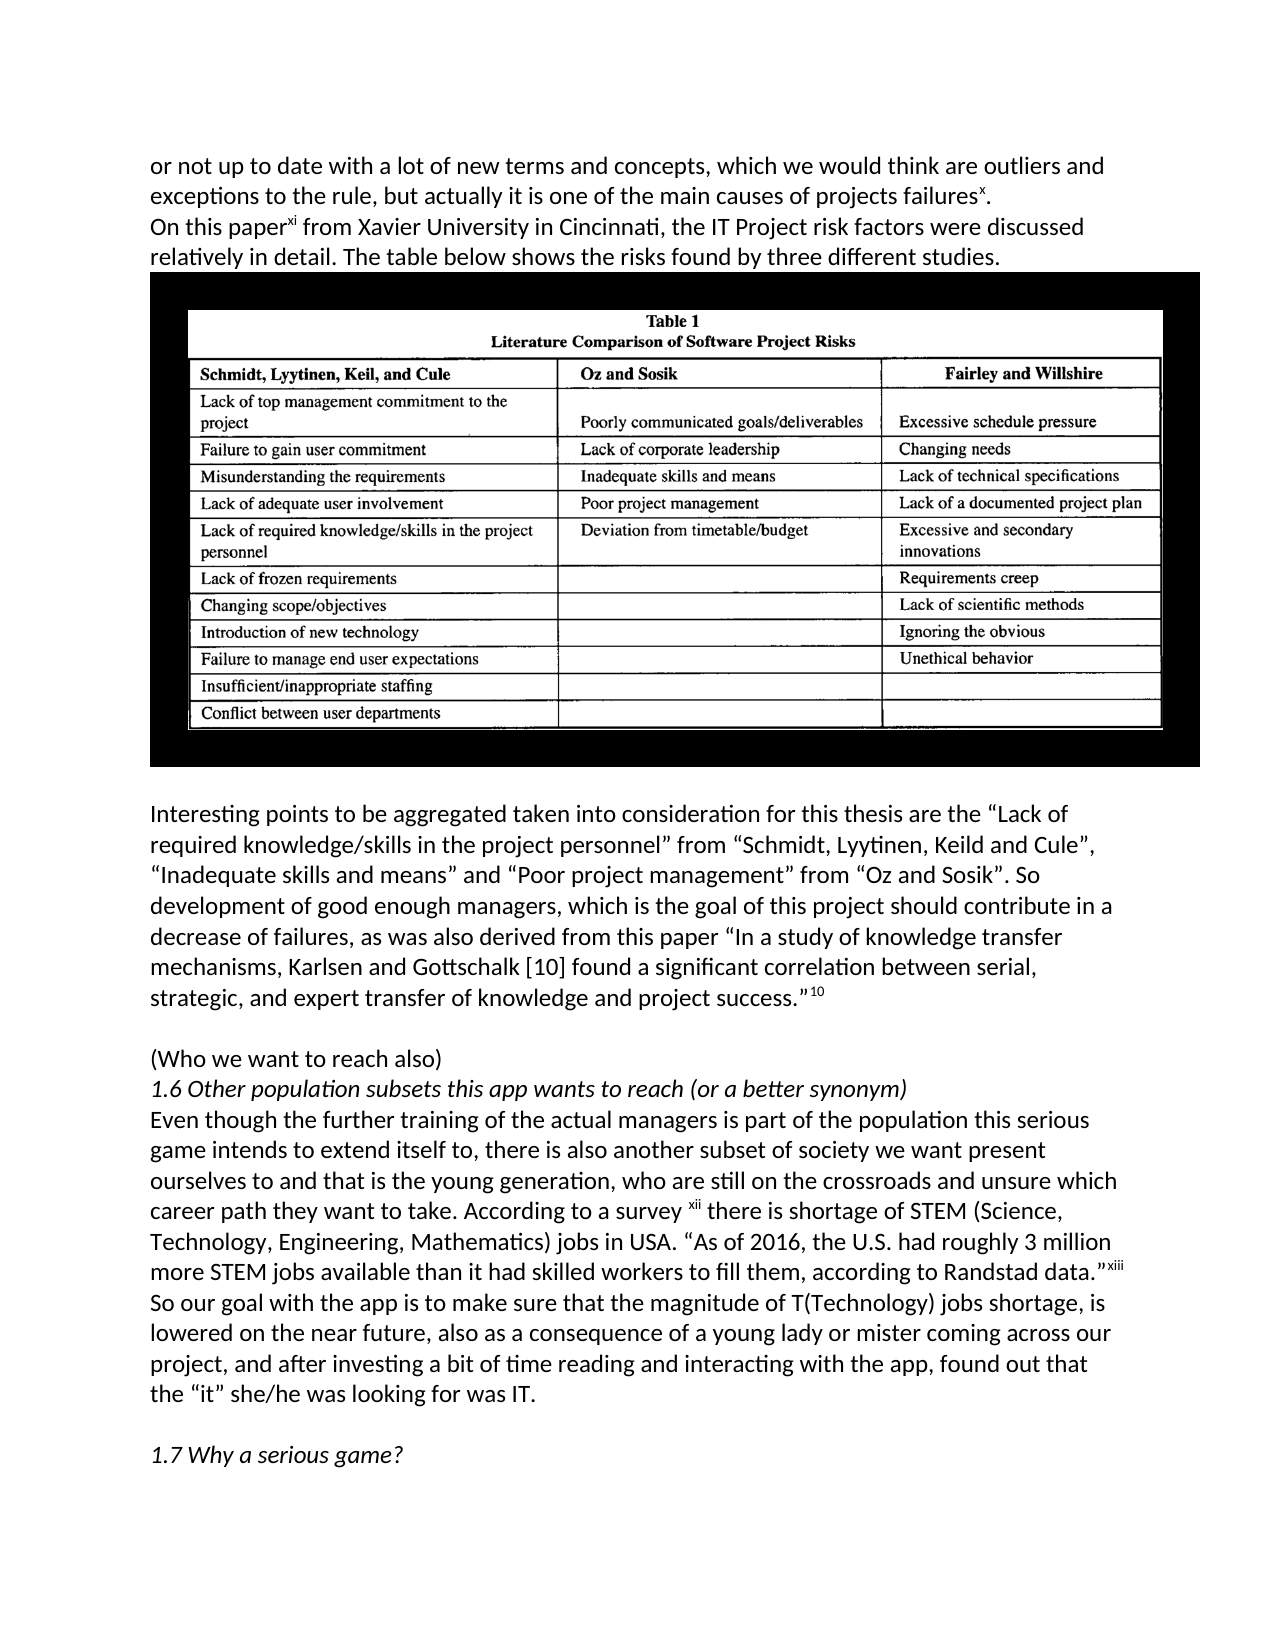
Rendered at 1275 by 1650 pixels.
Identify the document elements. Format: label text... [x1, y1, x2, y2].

text 1.6 Other population subsets this app wants to reach (or a better synonym) [150, 1073, 1125, 1104]
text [150, 150, 1125, 211]
text (Who we want to reach also) [150, 1043, 1125, 1073]
text Even though the further training of the actual managers is part of the population this serious game intends to extend itself to, there is also another subset of society we want present ourselves to and that is the young generation, who are still on the crossroads and unsure which career path they want to take. According to a survey there is shortage of STEM (Science, Technology, Engineering, Mathematics) jobs in USA. “As of 2016, the U.S. had roughly 3 million more STEM jobs available than it had skilled workers to fill them, according to Randstad data.” So our goal with the app is to make sure that the magnitude of T(Technology) jobs shortage, is lowered on the near future, also as a consequence of a young lady or mister coming across our project, and after investing a bit of time reading and interacting with the app, found out that the “it” she/he was looking for was IT. [150, 1104, 1125, 1409]
text On this paper from Xavier University in Cincinnati, the IT Project risk factors were discussed relatively in detail. The table below shows the risks found by three different studies. [150, 211, 1125, 272]
text Interesting points to be aggregated taken into consideration for this thesis are the “Lack of required knowledge/skills in the project personnel” from “Schmidt, Lyytinen, Keild and Cule”, “Inadequate skills and means” and “Poor project management” from “Oz and Sosik”. So development of good enough managers, which is the goal of this project should contribute in a decrease of failures, as was also derived from this paper “In a study of knowledge transfer mechanisms, Karlsen and Gottschalk [10] found a significant correlation between serial, strategic, and expert transfer of knowledge and project success.”10 [150, 798, 1125, 1012]
text 1.7 Why a serious game? [150, 1439, 1125, 1470]
picture [188, 310, 1163, 730]
